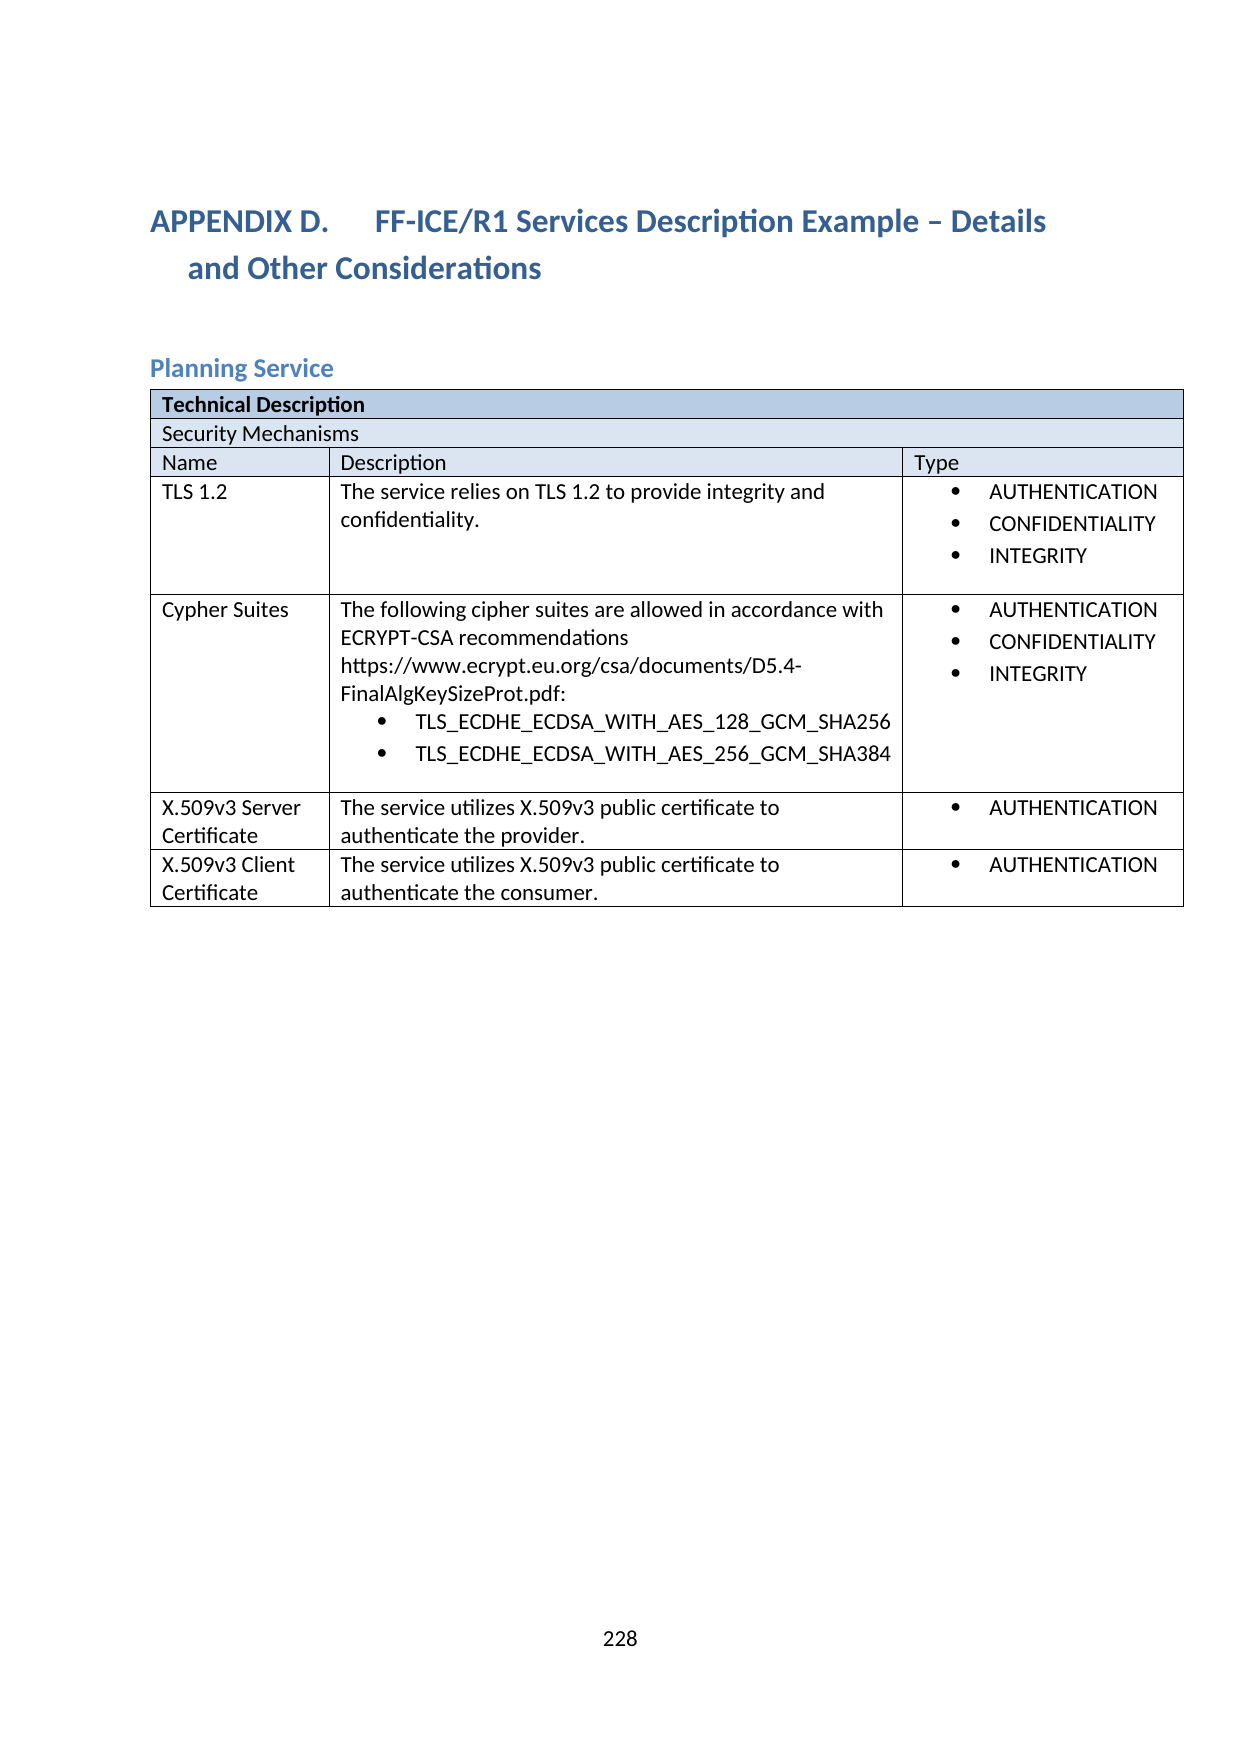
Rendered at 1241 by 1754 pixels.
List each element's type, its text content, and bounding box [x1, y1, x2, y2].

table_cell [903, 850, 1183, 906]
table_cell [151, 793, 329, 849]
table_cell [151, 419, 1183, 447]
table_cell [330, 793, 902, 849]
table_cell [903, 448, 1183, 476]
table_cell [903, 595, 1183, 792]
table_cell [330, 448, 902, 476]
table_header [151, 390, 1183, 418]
subtitle Planning Service [150, 351, 1090, 384]
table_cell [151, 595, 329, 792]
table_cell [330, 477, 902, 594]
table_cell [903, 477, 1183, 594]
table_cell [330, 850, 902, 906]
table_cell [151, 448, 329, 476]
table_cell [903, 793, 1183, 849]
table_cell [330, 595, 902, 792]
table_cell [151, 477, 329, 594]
subtitle FF-ICE/R1 Services Description Example – Details and Other Considerations [150, 200, 1090, 287]
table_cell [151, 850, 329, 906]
